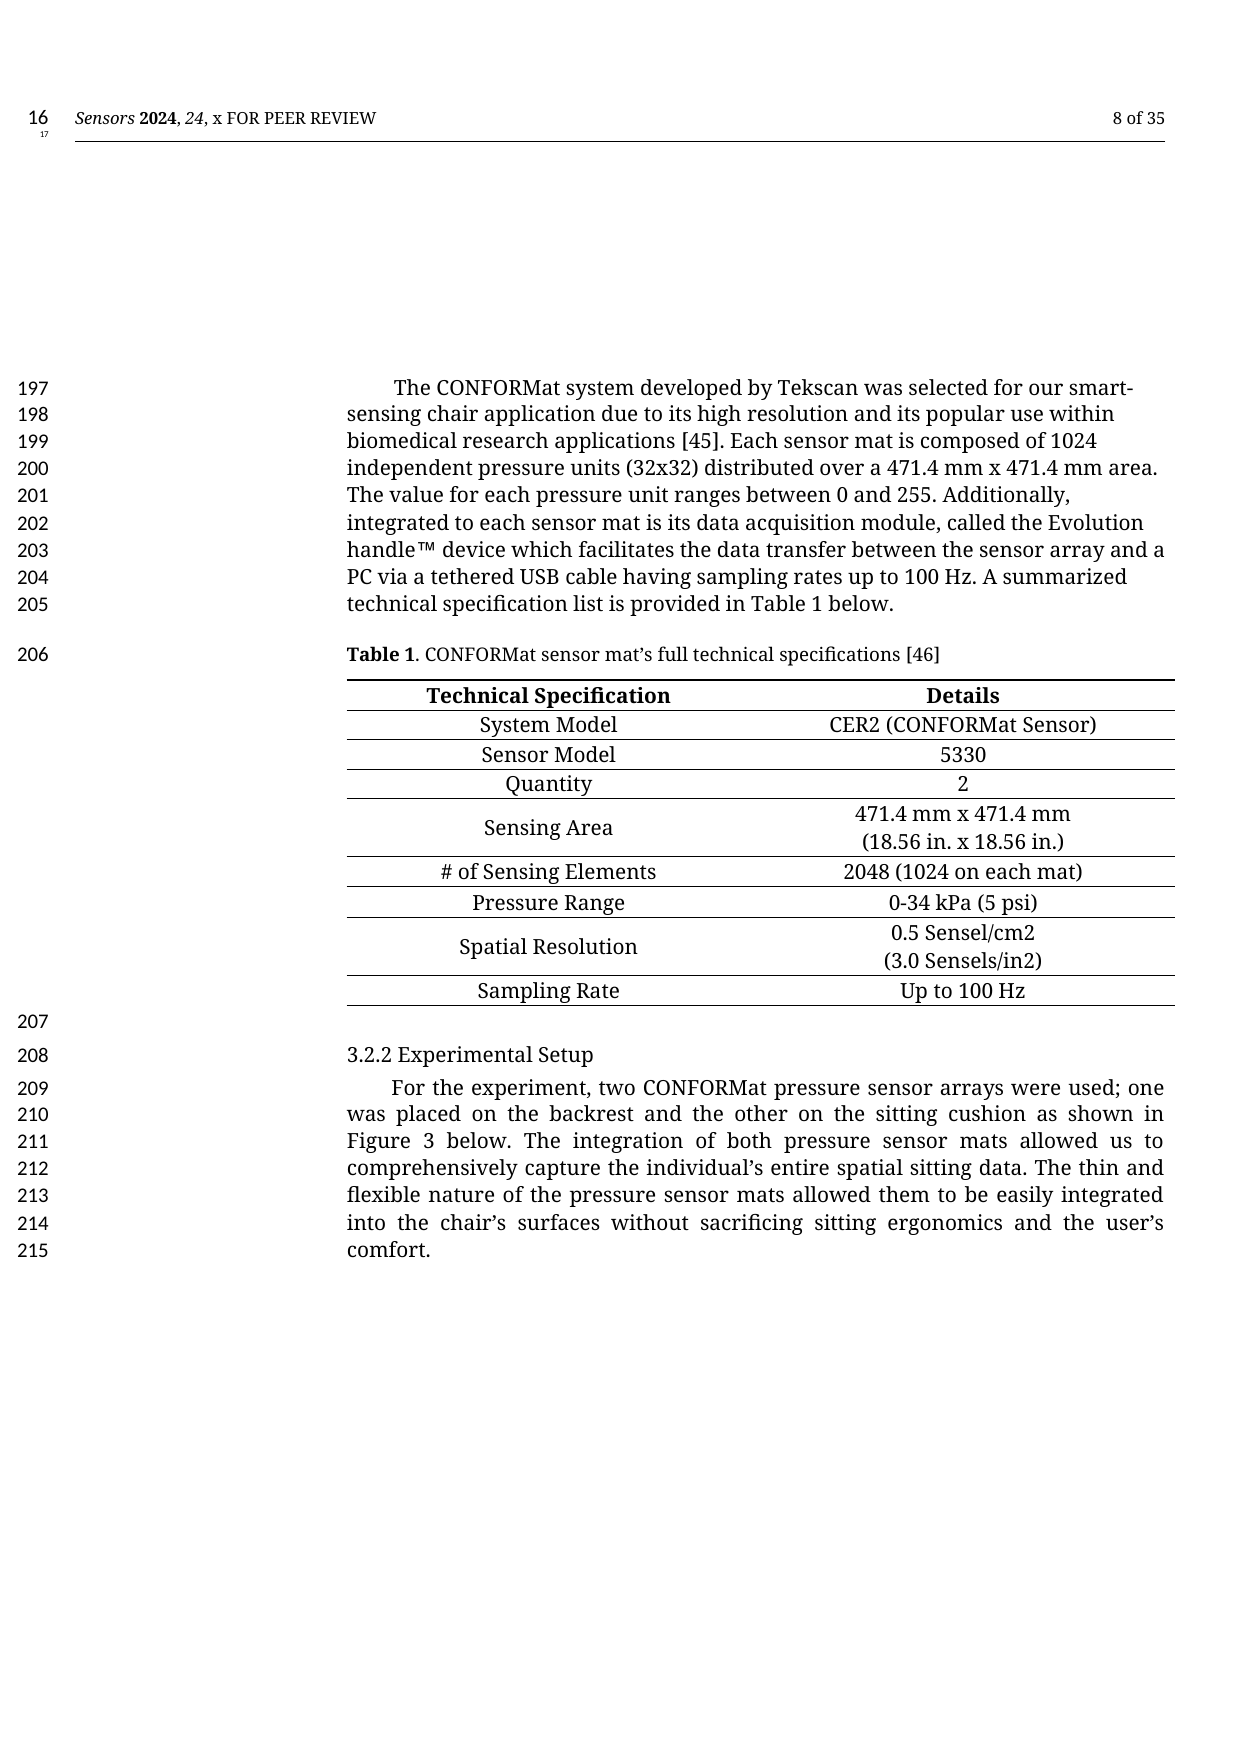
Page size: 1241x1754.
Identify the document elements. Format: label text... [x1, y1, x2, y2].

text Table 1. CONFORMat sensor mat’s full technical specifications [46] [347, 642, 1165, 667]
table_header Technical Specification [347, 681, 750, 709]
table_cell 2 [750, 770, 1175, 798]
table_cell Sampling Rate [347, 976, 750, 1005]
text For the experiment, two CONFORMat pressure sensor arrays were used; one was placed on the backrest and the other on the sitting cushion as shown in Figure 3 below. The integration of both pressure sensor mats allowed us to comprehensively capture the individual’s entire spatial sitting data. The thin and flexible nature of the pressure sensor mats allowed them to be easily integrated into the chair’s surfaces without sacrificing sitting ergonomics and the user’s comfort. [347, 1074, 1165, 1263]
table_cell Pressure Range [347, 887, 750, 917]
table_header Details [750, 681, 1175, 709]
table_cell Up to 100 Hz [750, 976, 1175, 1005]
table_cell System Model [347, 711, 750, 739]
table_cell Sensor Model [347, 740, 750, 768]
table_cell Spatial Resolution [347, 918, 750, 974]
table_cell 0.5 Sensel/cm2 (3.0 Sensels/in2) [750, 918, 1175, 974]
table_cell CER2 (CONFORMat Sensor) [750, 711, 1175, 739]
table_cell 5330 [750, 740, 1175, 768]
table_cell 471.4 mm x 471.4 mm (18.56 in. x 18.56 in.) [750, 799, 1175, 856]
table_cell 2048 (1024 on each mat) [750, 857, 1175, 886]
table_cell # of Sensing Elements [347, 857, 750, 886]
table_cell Quantity [347, 770, 750, 798]
table_cell Sensing Area [347, 799, 750, 856]
subtitle The CONFORMat system developed by Tekscan was selected for our smart-sensing chair application due to its high resolution and its popular use within biomedical research applications [45]. Each sensor mat is composed of 1024 independent pressure units (32x32) distributed over a 471.4 mm x 471.4 mm area. The value for each pressure unit ranges between 0 and 255. Additionally, integrated to each sensor mat is its data acquisition module, called the Evolution handle device which facilitates the data transfer between the sensor array and a PC via a tethered USB cable having sampling rates up to 100 Hz. A summarized technical specification list is provided in Table 1 below. [347, 374, 1165, 617]
table_cell 0-34 kPa (5 psi) [750, 887, 1175, 917]
subtitle 3.2.2 Experimental Setup [347, 1041, 1165, 1067]
